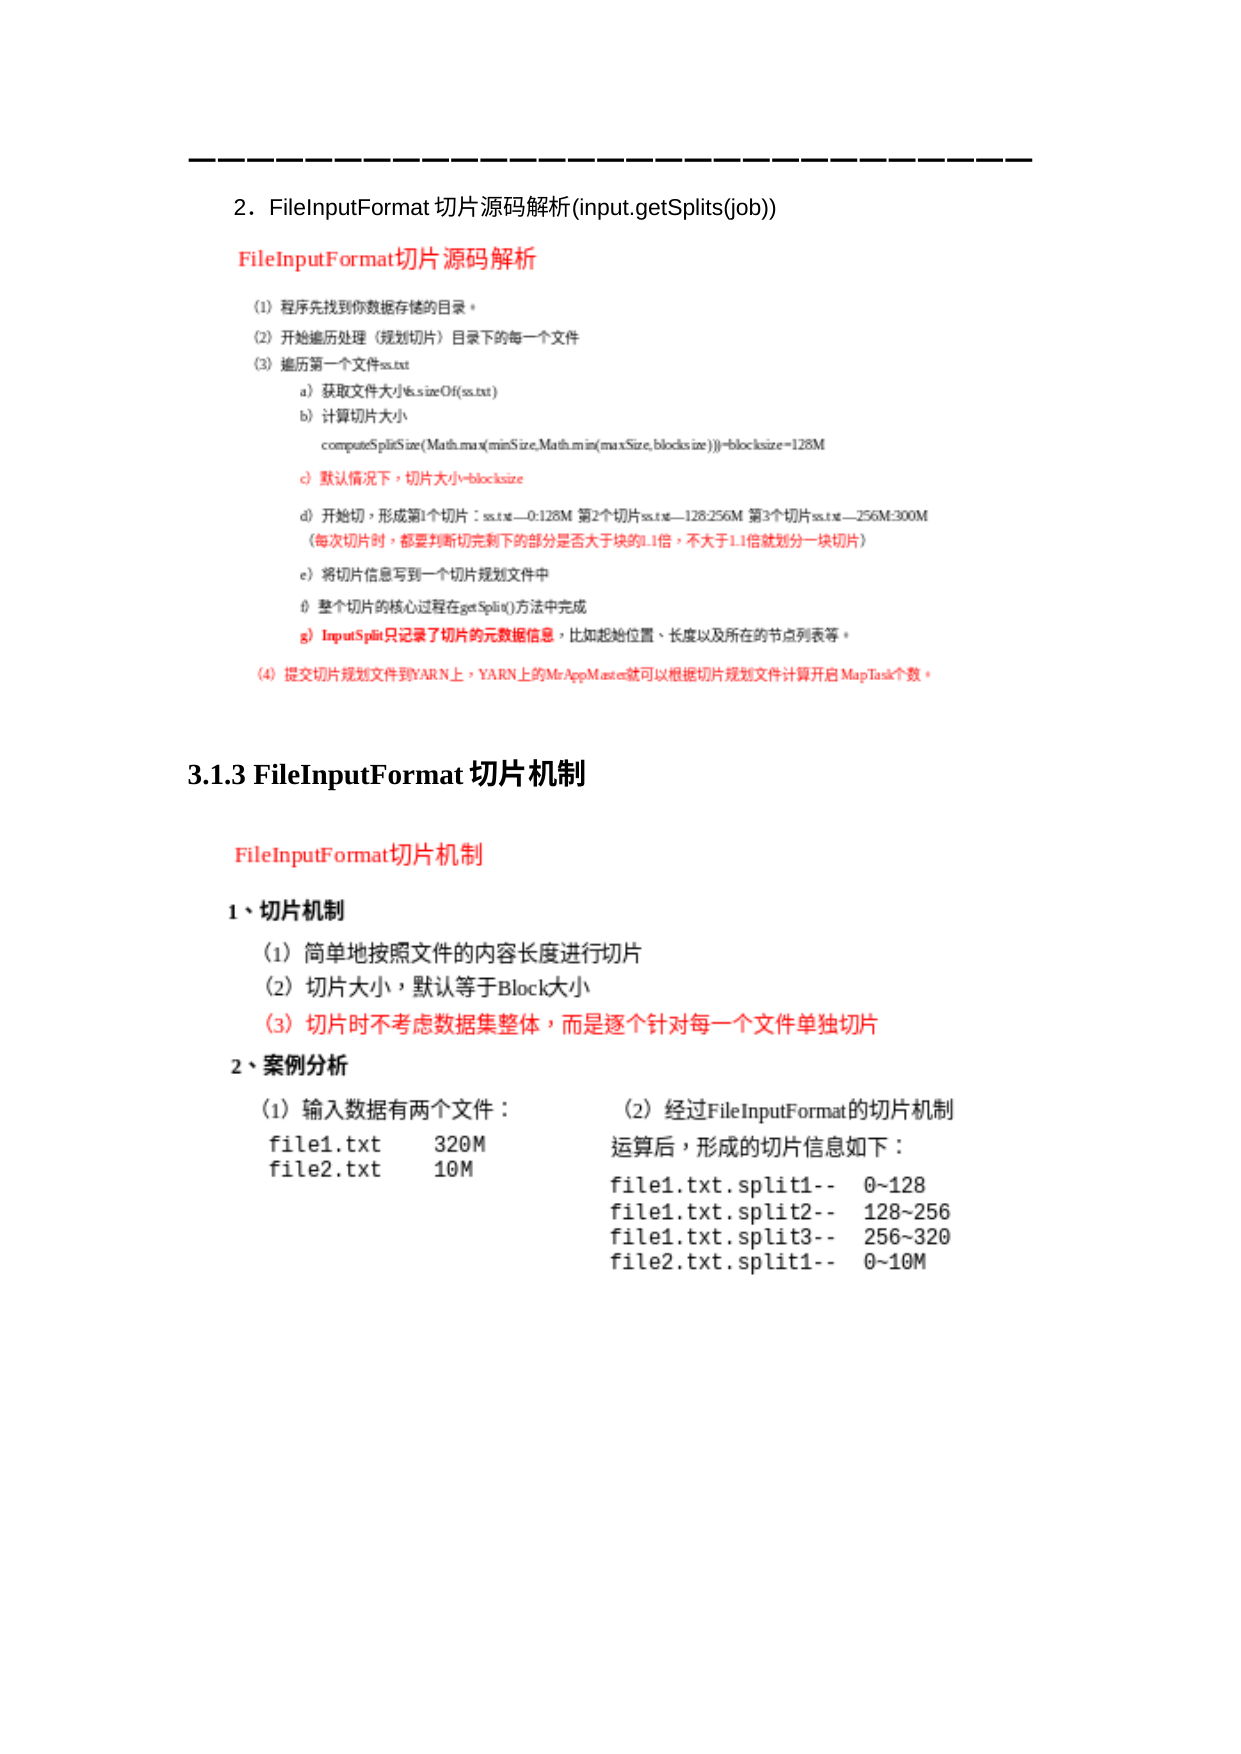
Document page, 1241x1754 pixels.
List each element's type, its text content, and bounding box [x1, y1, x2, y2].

subtitle 3.1.3 FileInputFormat切片机制 [187, 739, 1053, 804]
text 2．FileInputFormat切片源码解析(input.getSplits(job)) [187, 173, 1053, 238]
